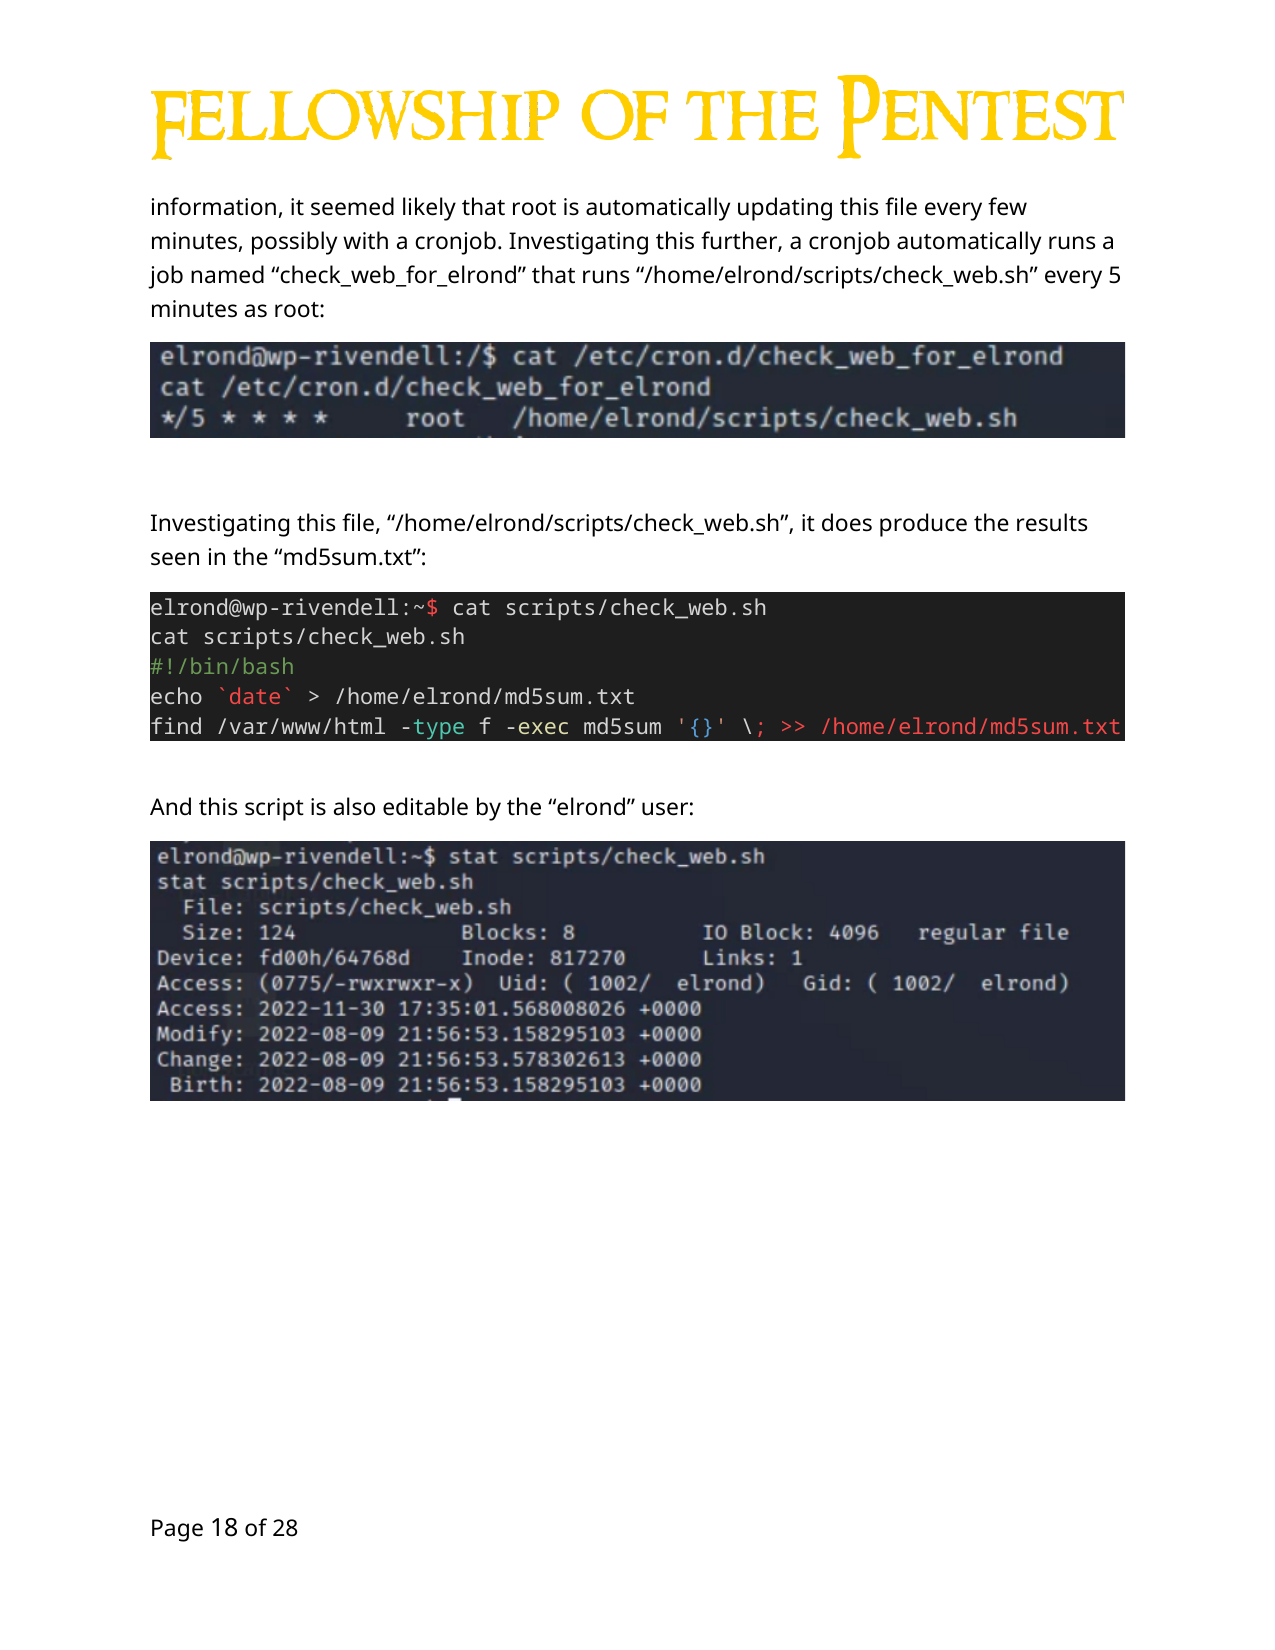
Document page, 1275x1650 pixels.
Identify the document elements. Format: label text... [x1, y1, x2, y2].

picture [150, 75, 1124, 160]
text cat scripts/check_web.sh [150, 621, 1125, 651]
picture [150, 841, 1125, 1101]
text find /var/www/html -type f -exec md5sum '{}' \; >> /home/elrond/md5sum.txt [150, 711, 1125, 741]
picture [150, 342, 1125, 438]
text echo `date` > /home/elrond/md5sum.txt [150, 681, 1125, 711]
text #!/bin/bash [150, 651, 1125, 681]
text elrond@wp-rivendell:~$ cat scripts/check_web.sh [150, 592, 1125, 621]
text Investigating this file, “/home/elrond/scripts/check_web.sh”, it does produce the results seen in the “md5sum.txt”: [150, 507, 1125, 572]
text And this script is also editable by the “elrond” user: [150, 791, 1125, 822]
